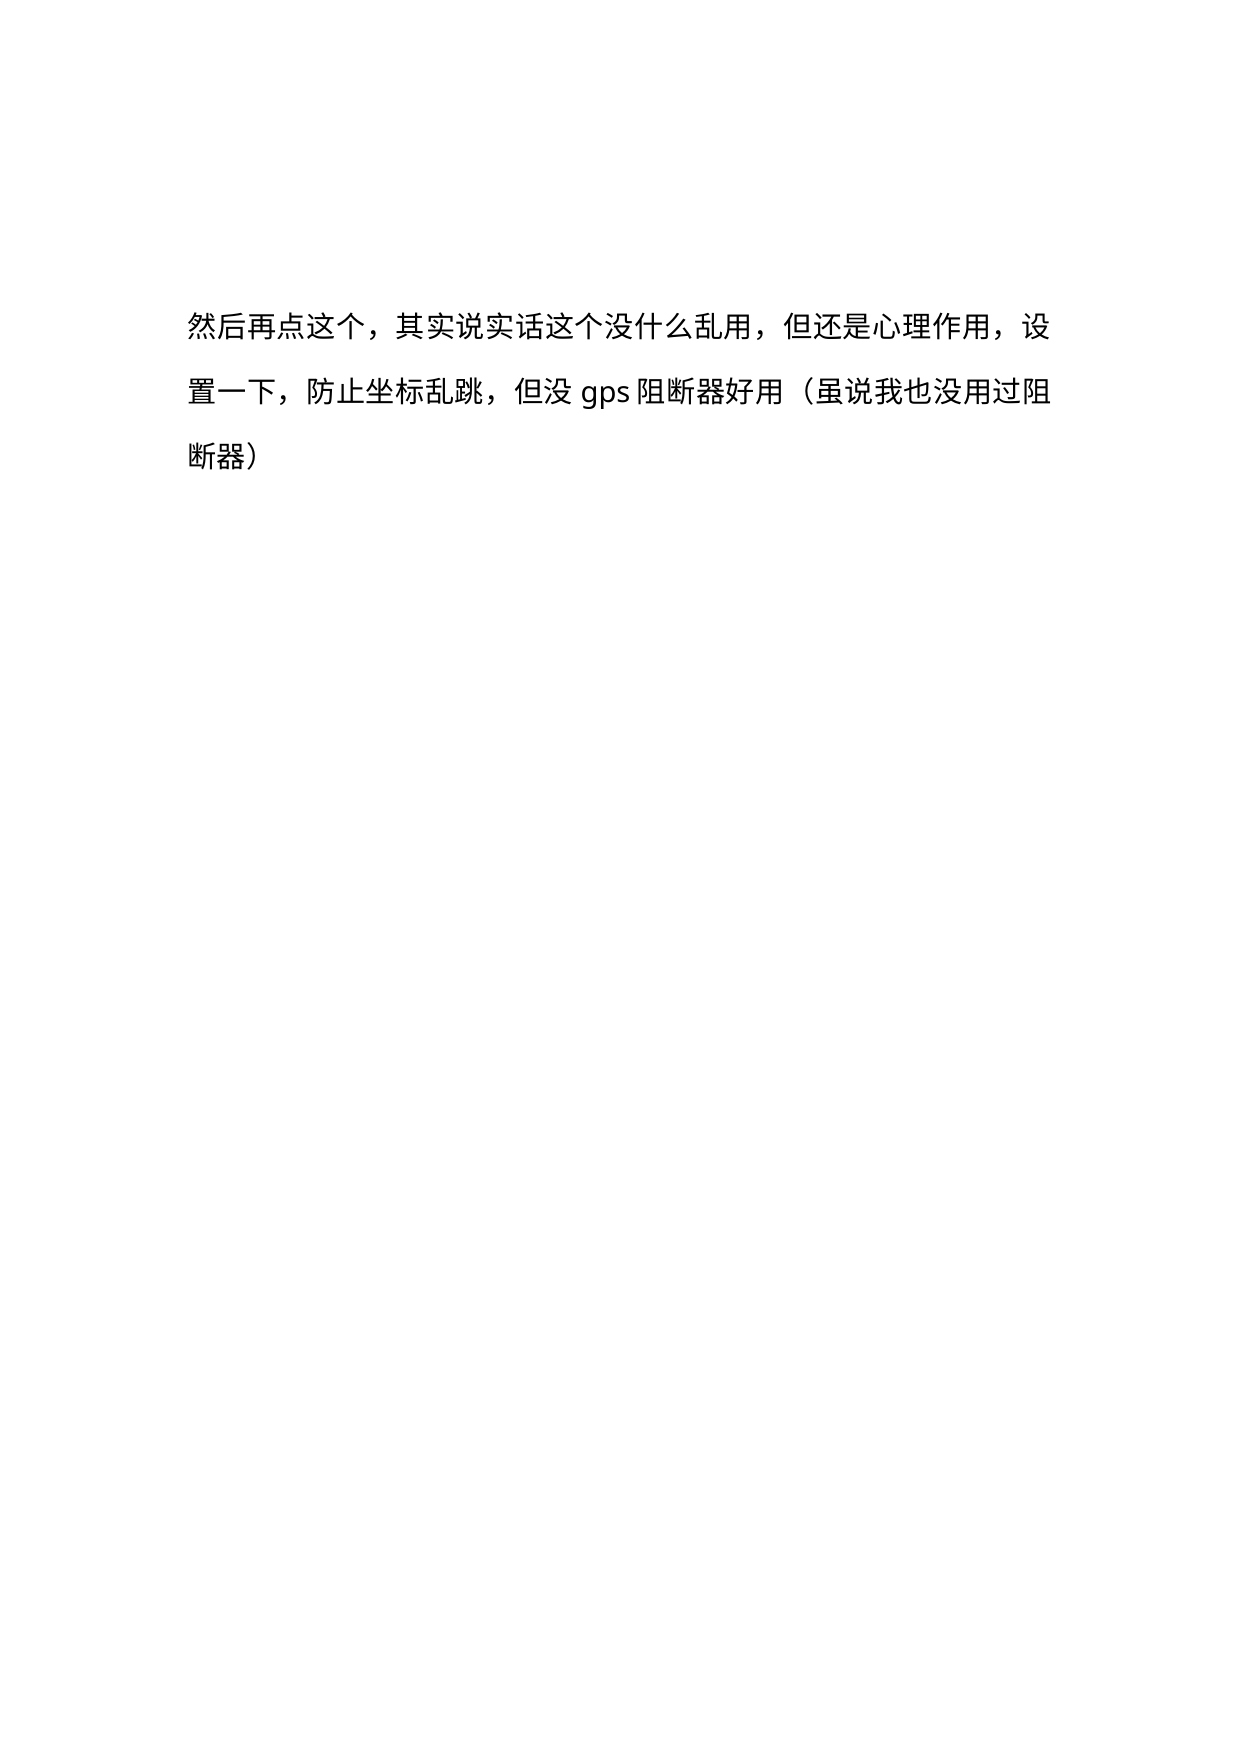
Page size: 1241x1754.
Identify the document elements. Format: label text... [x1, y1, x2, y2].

text 然后再点这个，其实说实话这个没什么乱用，但还是心理作用，设置一下，防止坐标乱跳，但没gps阻断器好用（虽说我也没用过阻断器） [187, 292, 1053, 487]
